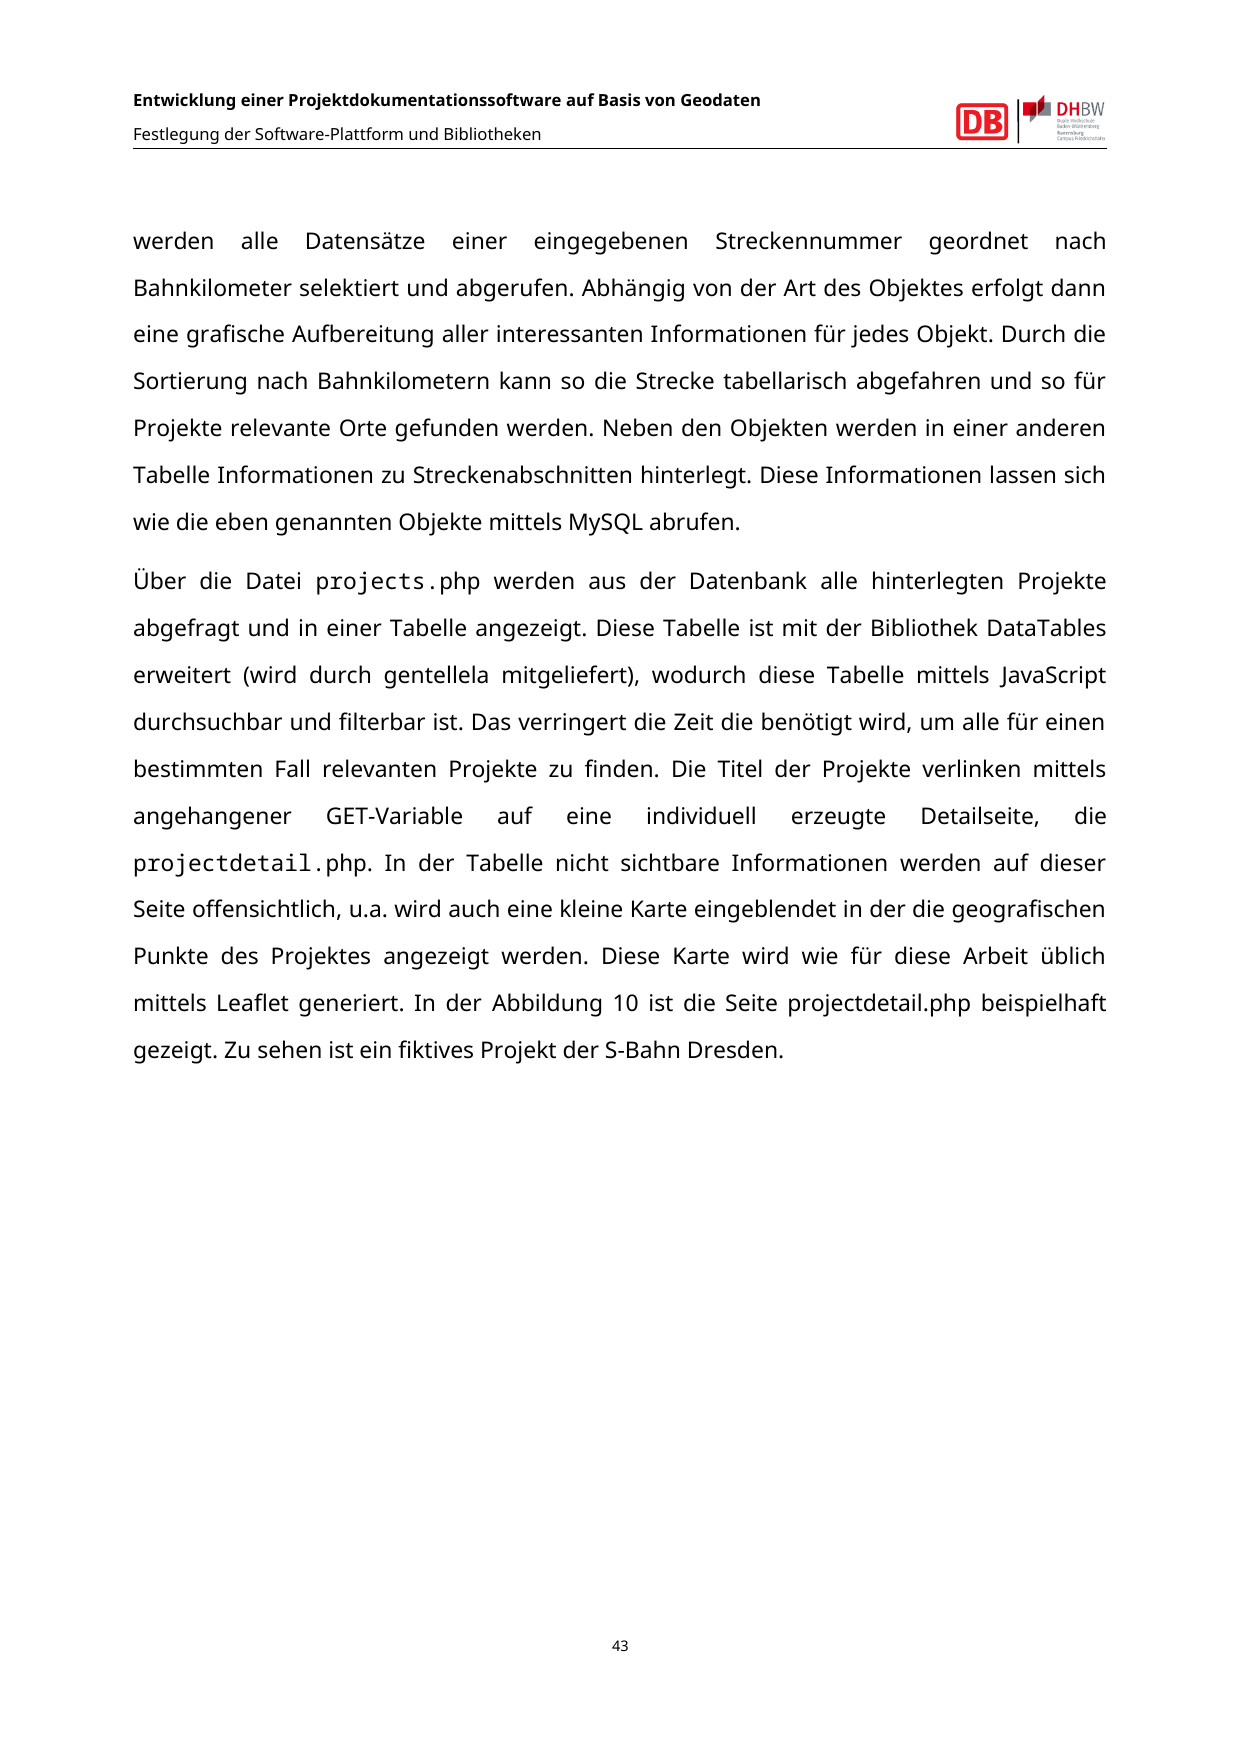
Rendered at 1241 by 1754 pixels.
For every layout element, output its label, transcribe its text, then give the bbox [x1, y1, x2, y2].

picture [1023, 95, 1106, 141]
picture [956, 103, 1009, 141]
text werden alle Datensätze einer eingegebenen Streckennummer geordnet nach Bahnkilometer selektiert und abgerufen. Abhängig von der Art des Objektes erfolgt dann eine grafische Aufbereitung aller interessanten Informationen für jedes Objekt. Durch die Sortierung nach Bahnkilometern kann so die Strecke tabellarisch abgefahren und so für Projekte relevante Orte gefunden werden. Neben den Objekten werden in einer anderen Tabelle Informationen zu Streckenabschnitten hinterlegt. Diese Informationen lassen sich wie die eben genannten Objekte mittels MySQL abrufen. [133, 225, 1107, 537]
text Über die Datei projects.php werden aus der Datenbank alle hinterlegten Projekte abgefragt und in einer Tabelle angezeigt. Diese Tabelle ist mit der Bibliothek DataTables erweitert (wird durch gentellela mitgeliefert), wodurch diese Tabelle mittels JavaScript durchsuchbar und filterbar ist. Das verringert die Zeit die benötigt wird, um alle für einen bestimmten Fall relevanten Projekte zu finden. Die Titel der Projekte verlinken mittels angehangener GET-Variable auf eine individuell erzeugte Detailseite, die projectdetail.php. In der Tabelle nicht sichtbare Informationen werden auf dieser Seite offensichtlich, u.a. wird auch eine kleine Karte eingeblendet in der die geografischen Punkte des Projektes angezeigt werden. Diese Karte wird wie für diese Arbeit üblich mittels Leaflet generiert. In der Abbildung 10 ist die Seite projectdetail.php beispielhaft gezeigt. Zu sehen ist ein fiktives Projekt der S-Bahn Dresden. [133, 565, 1107, 1065]
